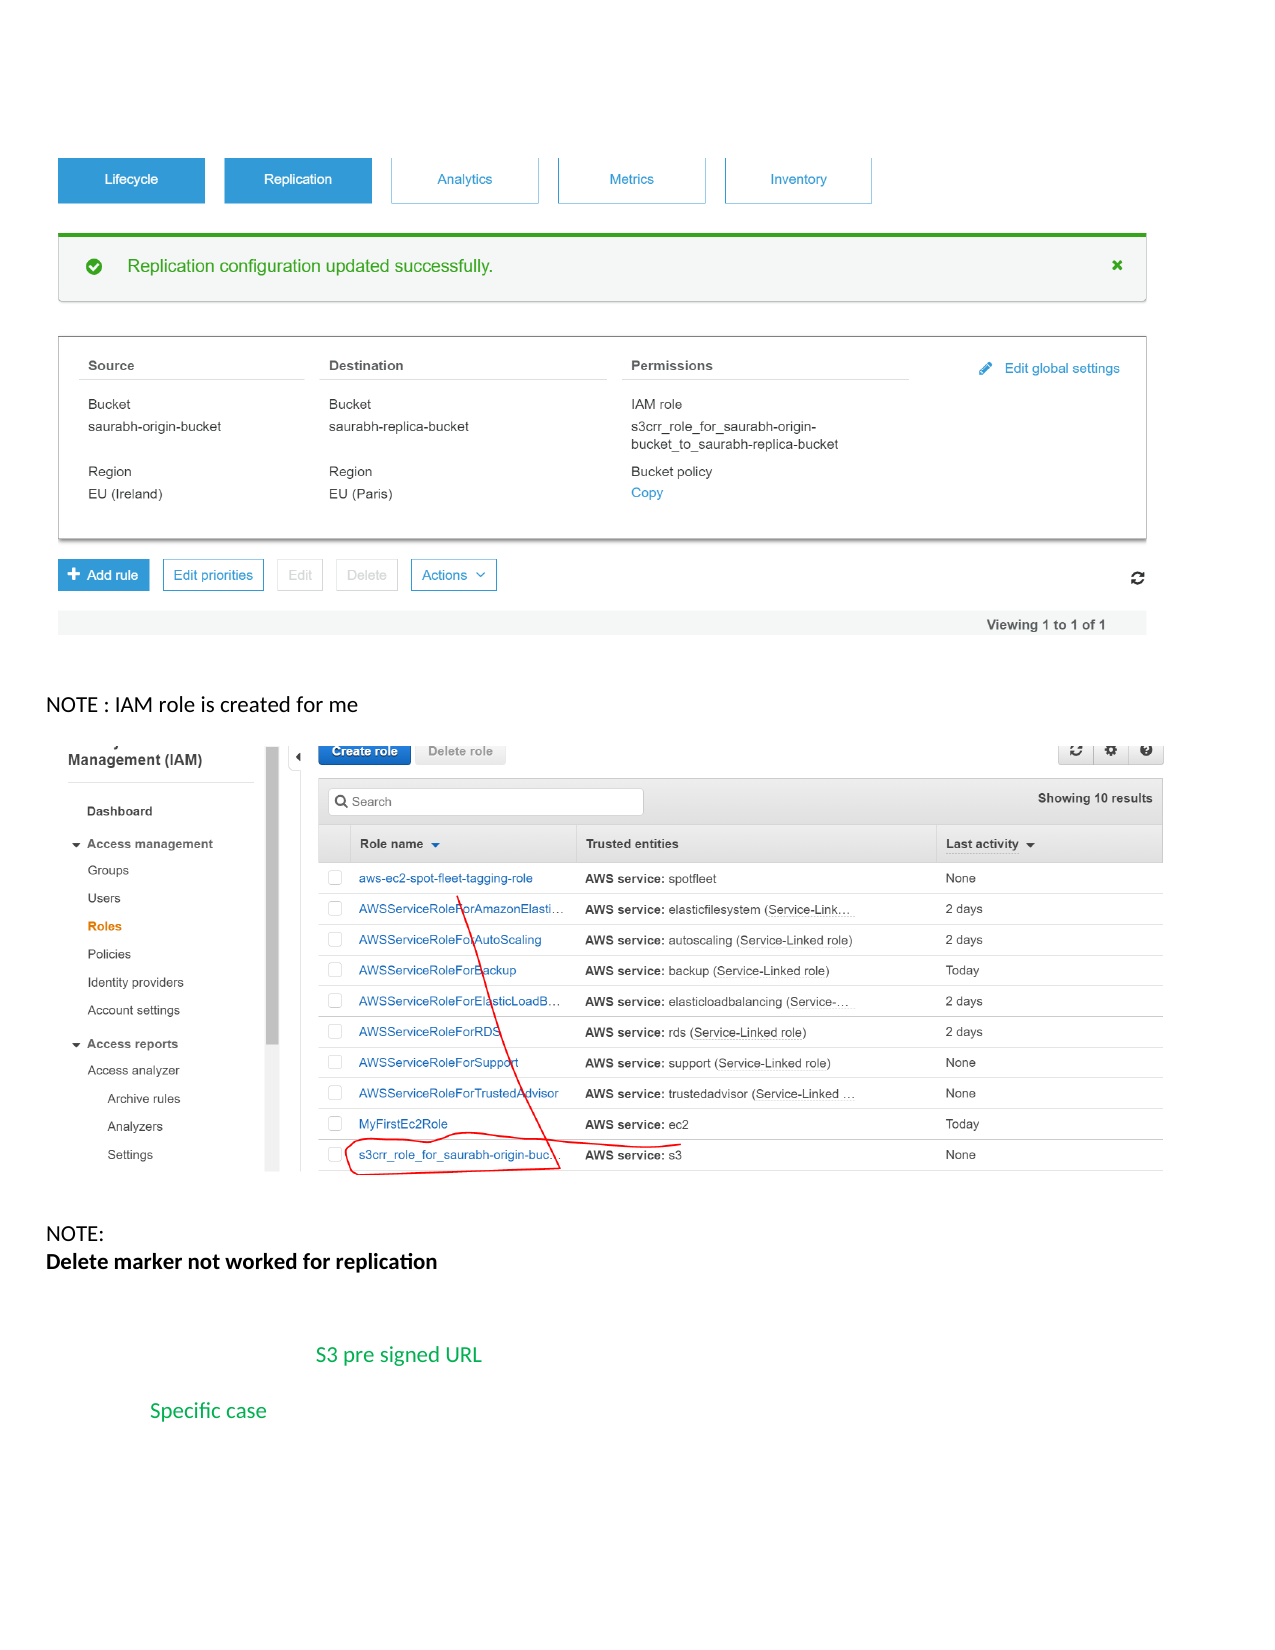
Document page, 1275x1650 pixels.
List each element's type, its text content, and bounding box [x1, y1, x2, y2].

text S3 pre signed URL [150, 1340, 1125, 1368]
picture [45, 746, 1171, 1175]
table_cell NOTE: Delete marker not worked for replication [38, 1211, 1235, 1340]
text Specific case [150, 1396, 1125, 1424]
table_cell S3 replication(Cross region and same Region) NOTE: any delete operation is not replicated ### demo means copy from one bucket to another Step 1) create 2 bucket ( in different region) Saurabh-origin-bucket Saurabh-replica-bucket Step 2) upload file in saurabh-origin-bucket Step 3) enable versioning in both bucket to make sure we can set up replica Step 4) enable replication in first bucket under management Step 5) Add rule NOTE : IAM role is created for me [38, 150, 1235, 1211]
picture [45, 158, 1171, 635]
